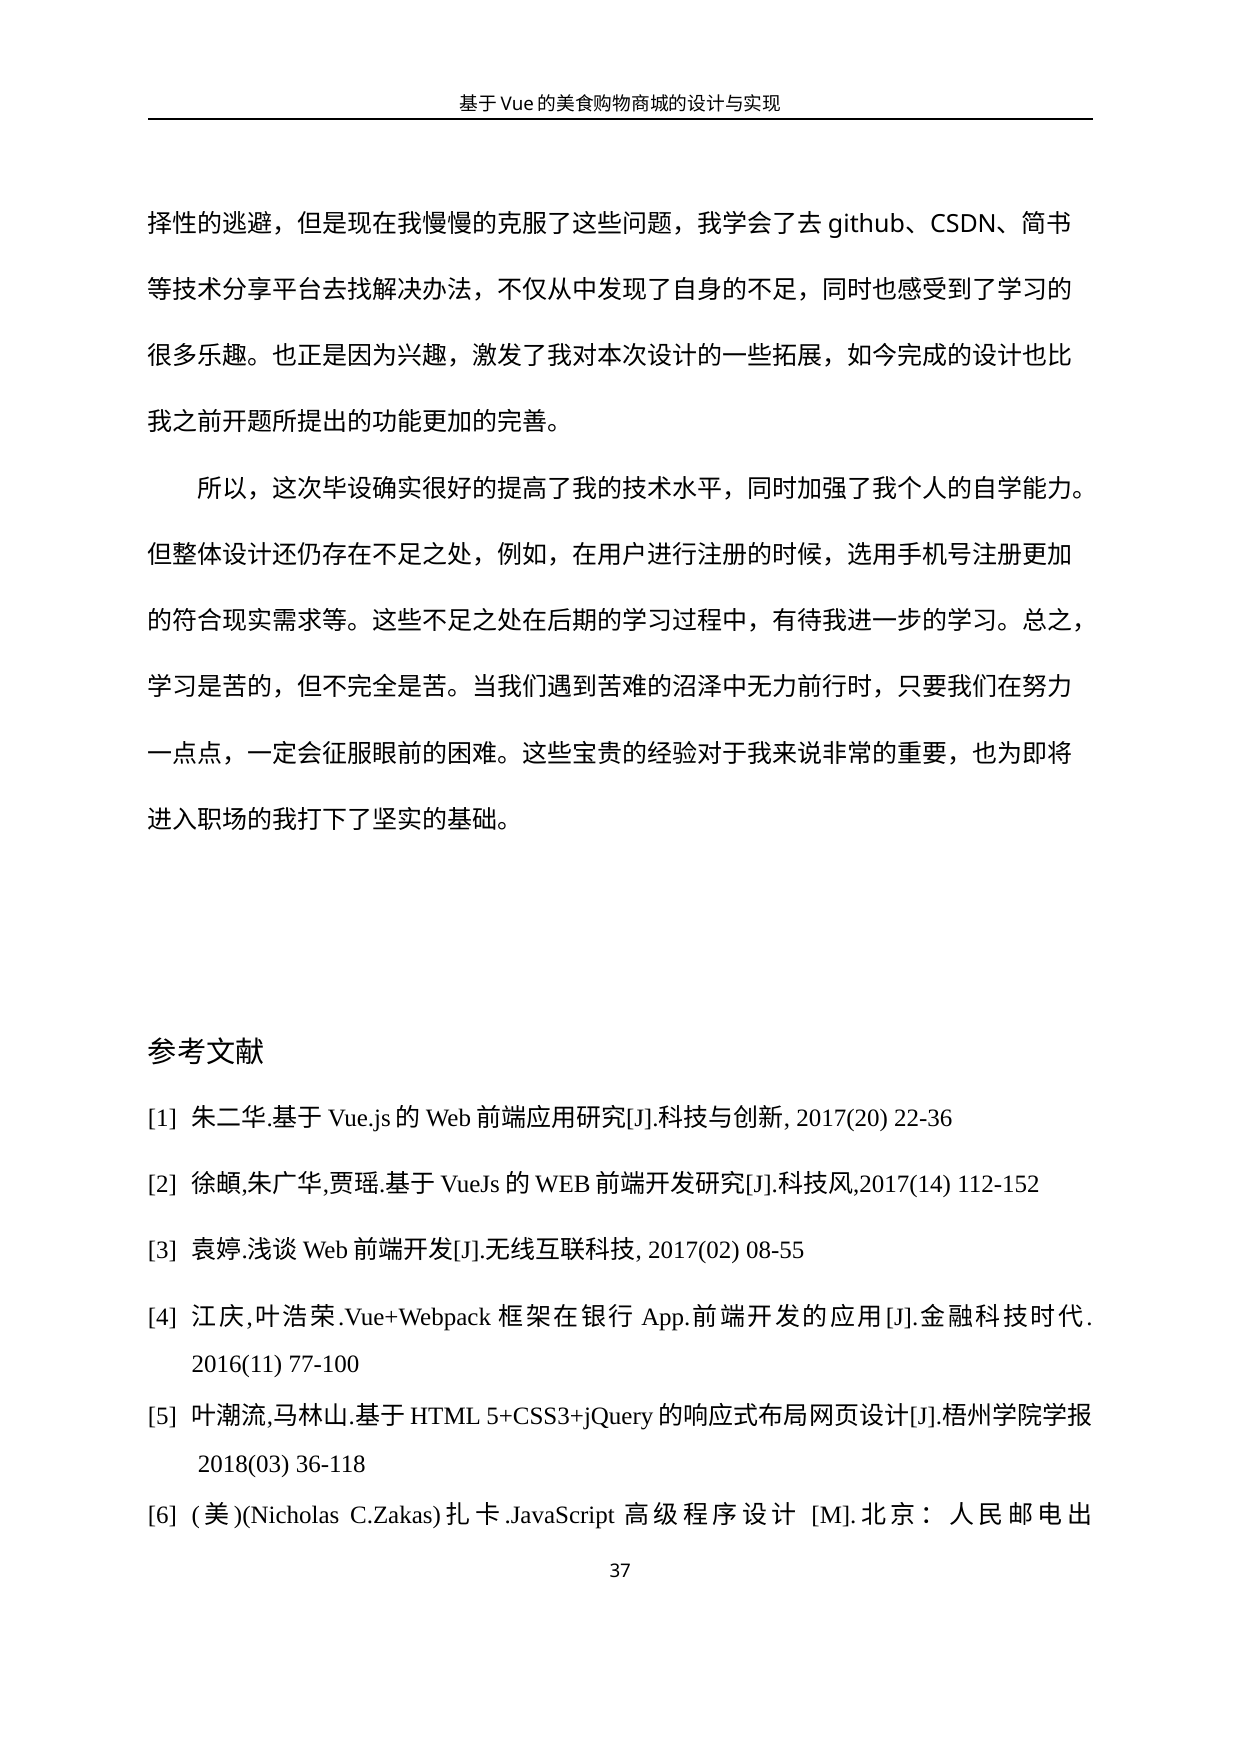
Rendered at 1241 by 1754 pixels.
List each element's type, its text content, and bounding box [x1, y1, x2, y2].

list 徐頔,朱广华,贾瑶.基于VueJs的WEB前端开发研究[J].科技风,2017(14) 112-152 [148, 1149, 1093, 1215]
list 朱二华.基于Vue.js的Web前端应用研究[J].科技与创新, 2017(20) 22-36 [148, 1082, 1093, 1149]
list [148, 1480, 1093, 1546]
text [148, 188, 1093, 453]
list 江庆,叶浩荣.Vue+Webpack框架在银行App.前端开发的应用[J].金融科技时代. 2016(11) 77-100 [148, 1281, 1093, 1381]
list 袁婷.浅谈Web前端开发[J].无线互联科技, 2017(02) 08-55 [148, 1215, 1093, 1281]
text 所以，这次毕设确实很好的提高了我的技术水平，同时加强了我个人的自学能力。但整体设计还仍存在不足之处，例如，在用户进行注册的时候，选用手机号注册更加的符合现实需求等。这些不足之处在后期的学习过程中，有待我进一步的学习。总之，学习是苦的，但不完全是苦。当我们遇到苦难的沼泽中无力前行时，只要我们在努力一点点，一定会征服眼前的困难。这些宝贵的经验对于我来说非常的重要，也为即将进入职场的我打下了坚实的基础。 [148, 453, 1093, 851]
list 叶潮流,马林山.基于HTML 5+CSS3+jQuery的响应式布局网页设计[J].梧州学院学报. 2018(03) 36-118 [148, 1381, 1093, 1480]
text 参考文献 [148, 1016, 1093, 1082]
